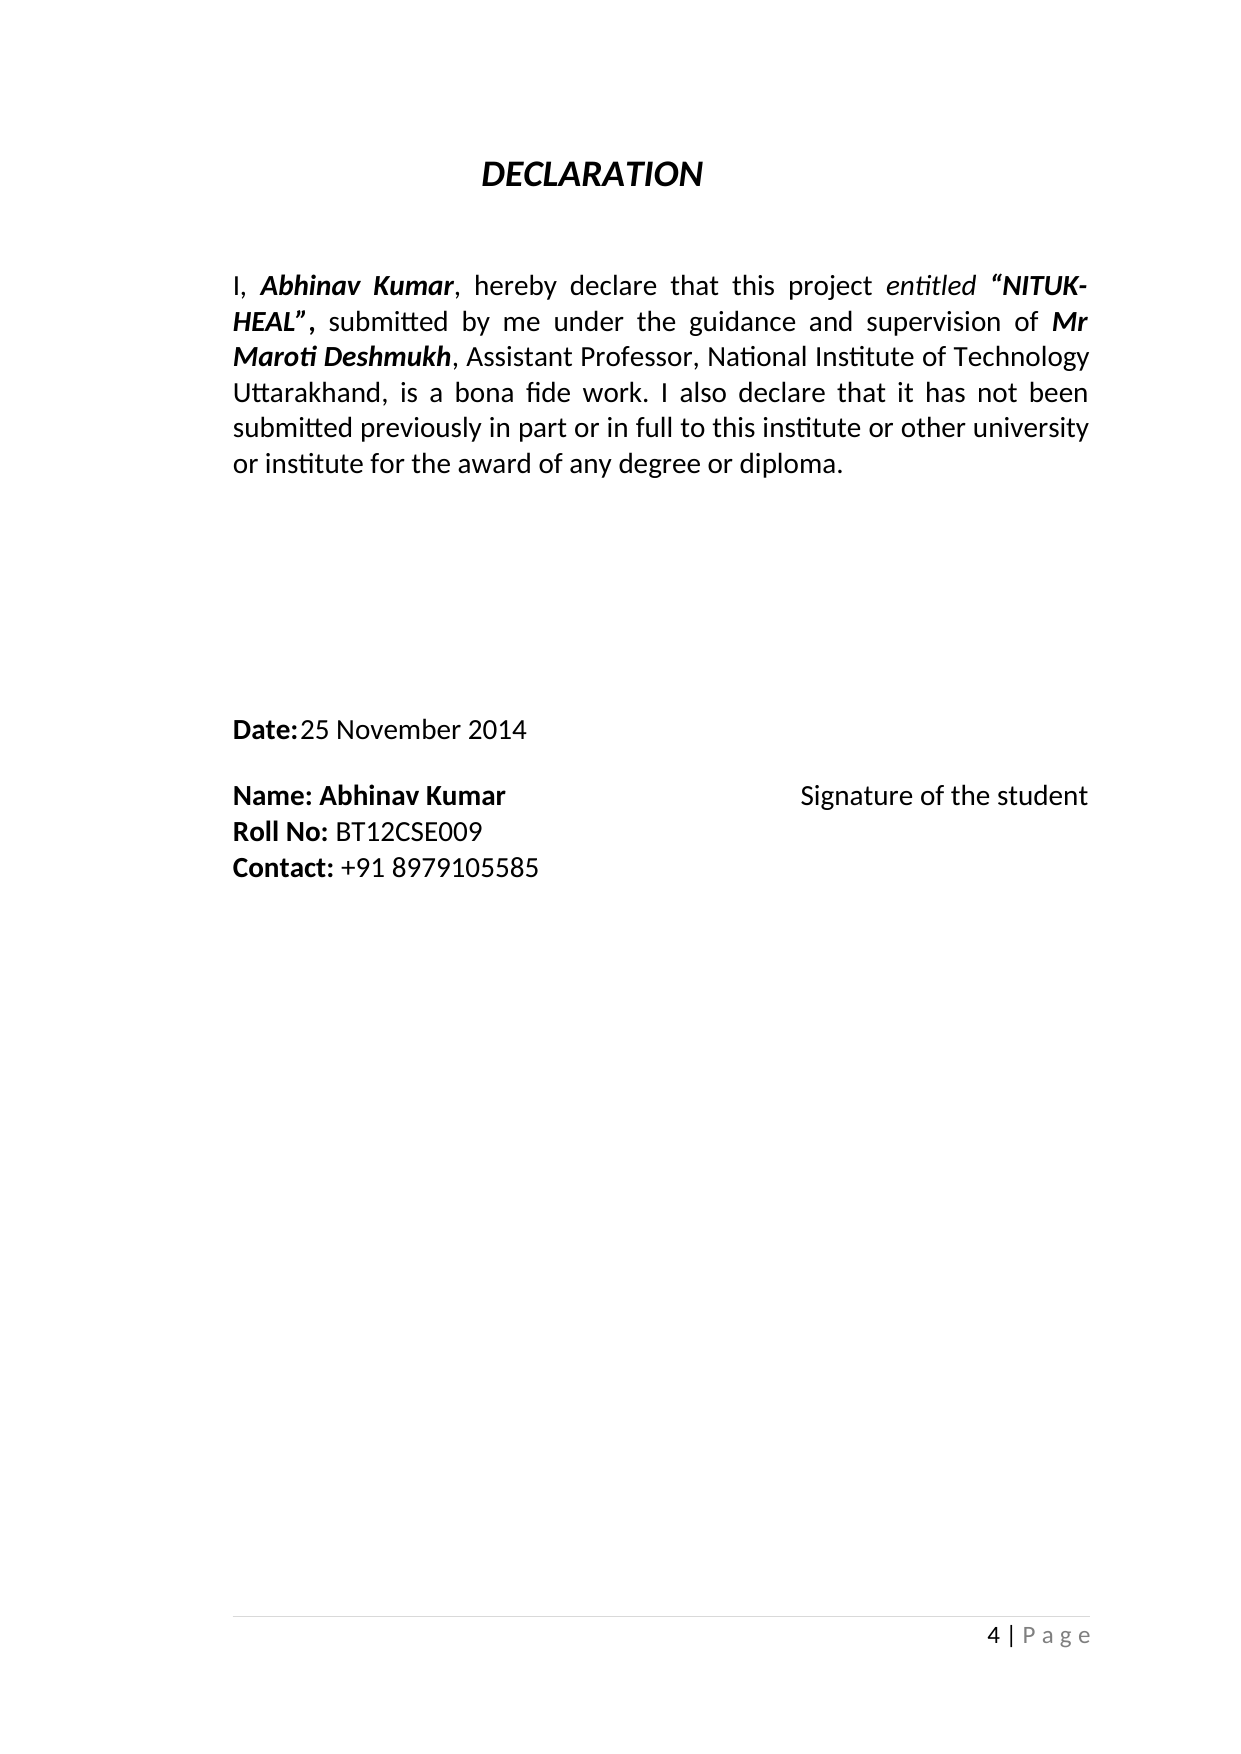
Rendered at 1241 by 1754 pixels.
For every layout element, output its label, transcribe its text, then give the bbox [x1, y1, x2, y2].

text Roll No: BT12CSE009 [233, 813, 1090, 849]
text Date: 25 November 2014 [233, 711, 1090, 747]
text DECLARATION [481, 150, 1090, 196]
text I, Abhinav Kumar, hereby declare that this project entitled “NITUK-HEAL”, submitted by me under the guidance and supervision of Mr Maroti Deshmukh, Assistant Professor, National Institute of Technology Uttarakhand, is a bona fide work. I also declare that it has not been submitted previously in part or in full to this institute or other university or institute for the award of any degree or diploma. [233, 267, 1090, 481]
text Name: Abhinav Kumar Signature of the student [233, 777, 1090, 813]
text Contact: +91 8979105585 [233, 849, 1090, 884]
